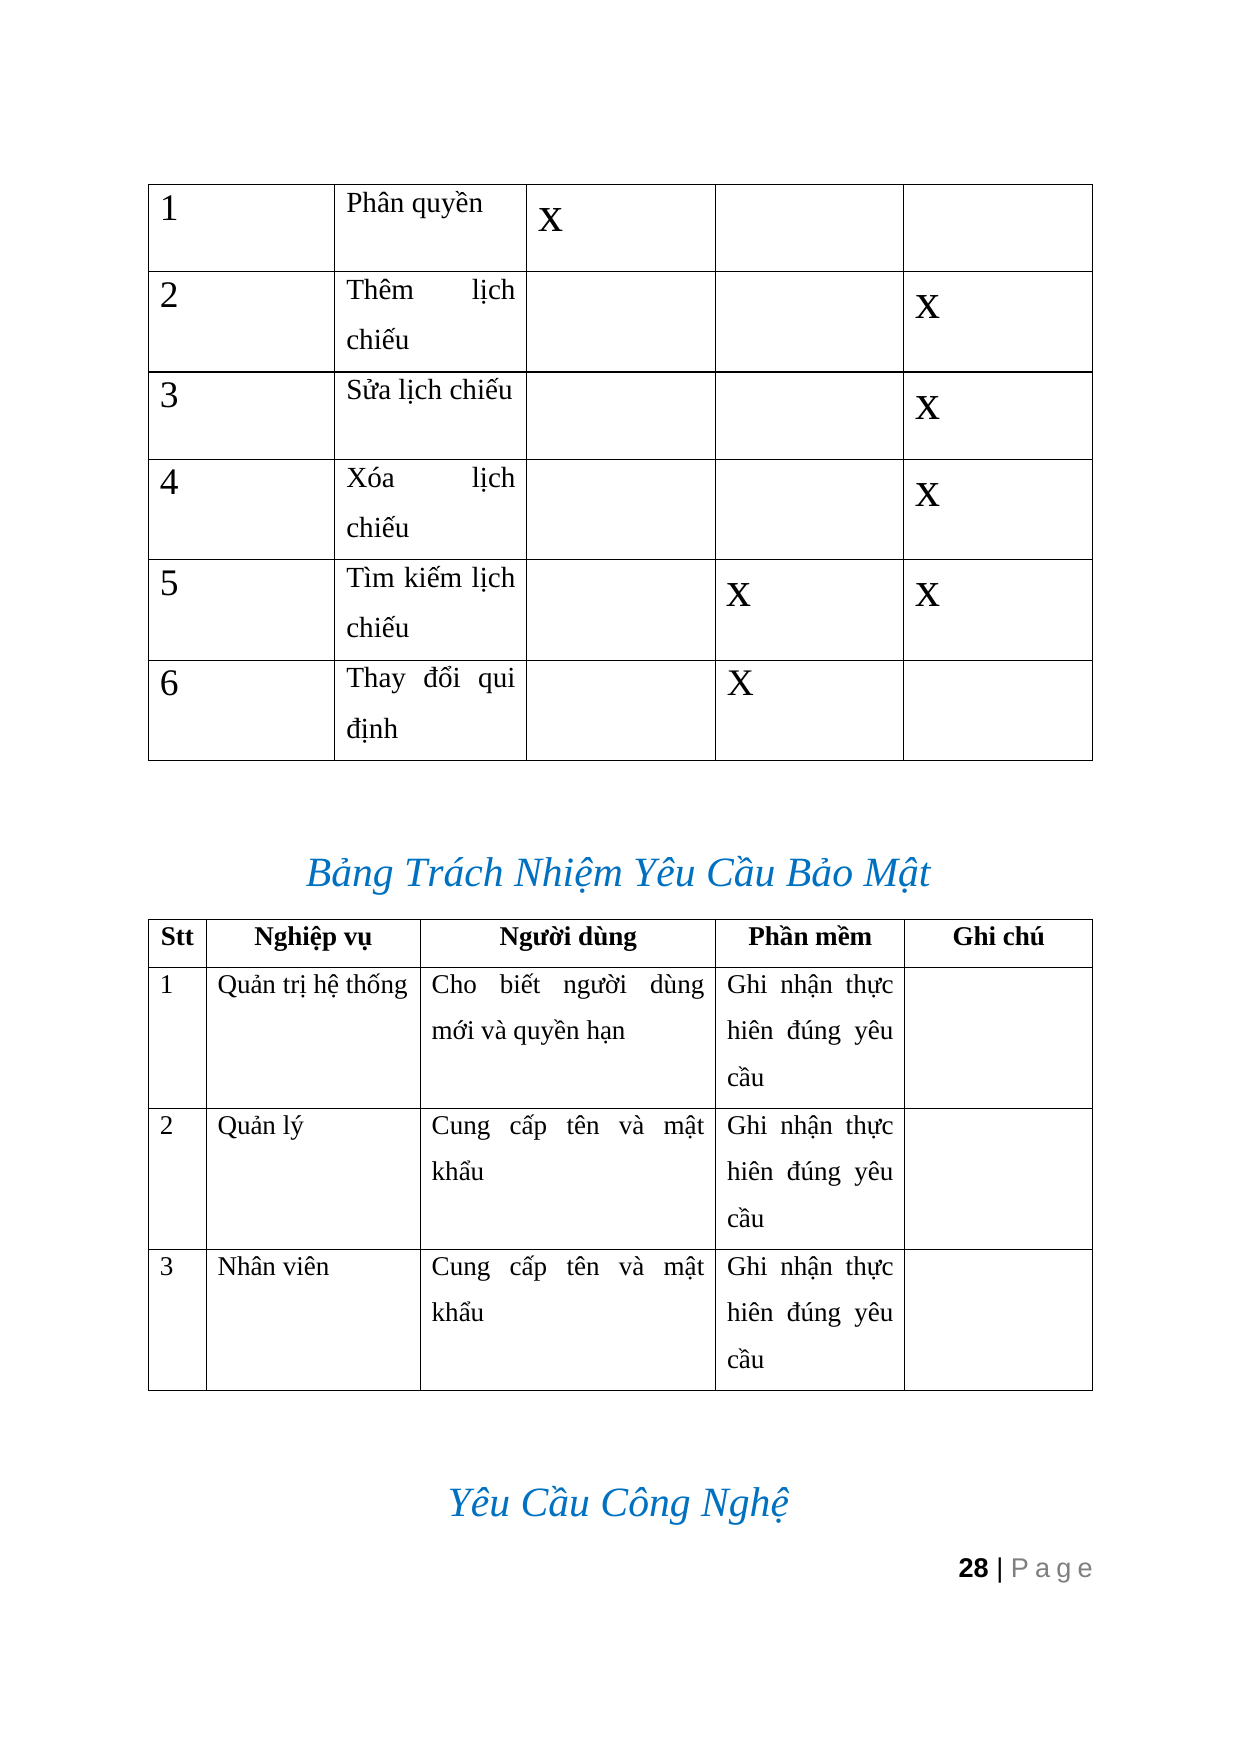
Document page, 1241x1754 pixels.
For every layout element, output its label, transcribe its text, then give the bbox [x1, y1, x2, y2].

table_cell 2 [149, 272, 334, 371]
table_cell [905, 1250, 1092, 1390]
table_cell Quản lý [207, 1109, 420, 1249]
text Bảng Trách Nhiệm Yêu Cầu Bảo Mật [148, 847, 1092, 895]
table_cell Sửa lịch chiếu [335, 373, 526, 459]
table_cell [716, 373, 903, 459]
table_cell X [716, 661, 903, 760]
table_cell 2 [149, 1109, 206, 1249]
table_cell [527, 661, 715, 760]
table_cell Cung cấp tên và mật khẩu [421, 1109, 715, 1249]
table_cell [527, 373, 715, 459]
table_cell Ghi nhận thực hiên đúng yêu cầu [716, 1250, 904, 1390]
table_cell 1 [149, 968, 206, 1108]
table_cell Cung cấp tên và mật khẩu [421, 1250, 715, 1390]
table_cell [716, 185, 903, 271]
table_cell 3 [149, 1250, 206, 1390]
table_header Ghi chú [905, 920, 1092, 967]
table_header Nghiệp vụ [207, 920, 420, 967]
table_cell x [904, 460, 1092, 559]
table_header Phần mềm [716, 920, 904, 967]
table_cell Thêm lịch chiếu [335, 272, 526, 371]
table_cell 5 [149, 560, 334, 659]
table_cell [904, 185, 1092, 271]
table_cell [716, 460, 903, 559]
table_cell 1 [149, 185, 334, 271]
table_cell 3 [149, 373, 334, 459]
table_cell Ghi nhận thực hiên đúng yêu cầu [716, 1109, 904, 1249]
table_cell x [904, 272, 1092, 371]
table_cell Quản trị hệ thống [207, 968, 420, 1108]
table_cell 6 [149, 661, 334, 760]
table_header Stt [149, 920, 206, 967]
table_cell [905, 1109, 1092, 1249]
table_cell Xóa lịch chiếu [335, 460, 526, 559]
table_cell Thay đổi qui định [335, 661, 526, 760]
table_cell 4 [149, 460, 334, 559]
table_cell x [716, 560, 903, 659]
table_cell [905, 968, 1092, 1108]
table_cell Phân quyền [335, 185, 526, 271]
table_cell x [904, 373, 1092, 459]
table_cell [904, 661, 1092, 760]
table_cell x [527, 185, 715, 271]
text Yêu Cầu Công Nghệ [148, 1477, 1092, 1525]
table_cell [716, 272, 903, 371]
table_cell [527, 272, 715, 371]
table_cell [527, 460, 715, 559]
table_cell Ghi nhận thực hiên đúng yêu cầu [716, 968, 904, 1108]
table_cell x [904, 560, 1092, 659]
table_cell Nhân viên [207, 1250, 420, 1390]
table_cell [527, 560, 715, 659]
table_header Người dùng [421, 920, 715, 967]
table_cell Tìm kiếm lịch chiếu [335, 560, 526, 659]
table_cell Cho biết người dùng mới và quyền hạn [421, 968, 715, 1108]
